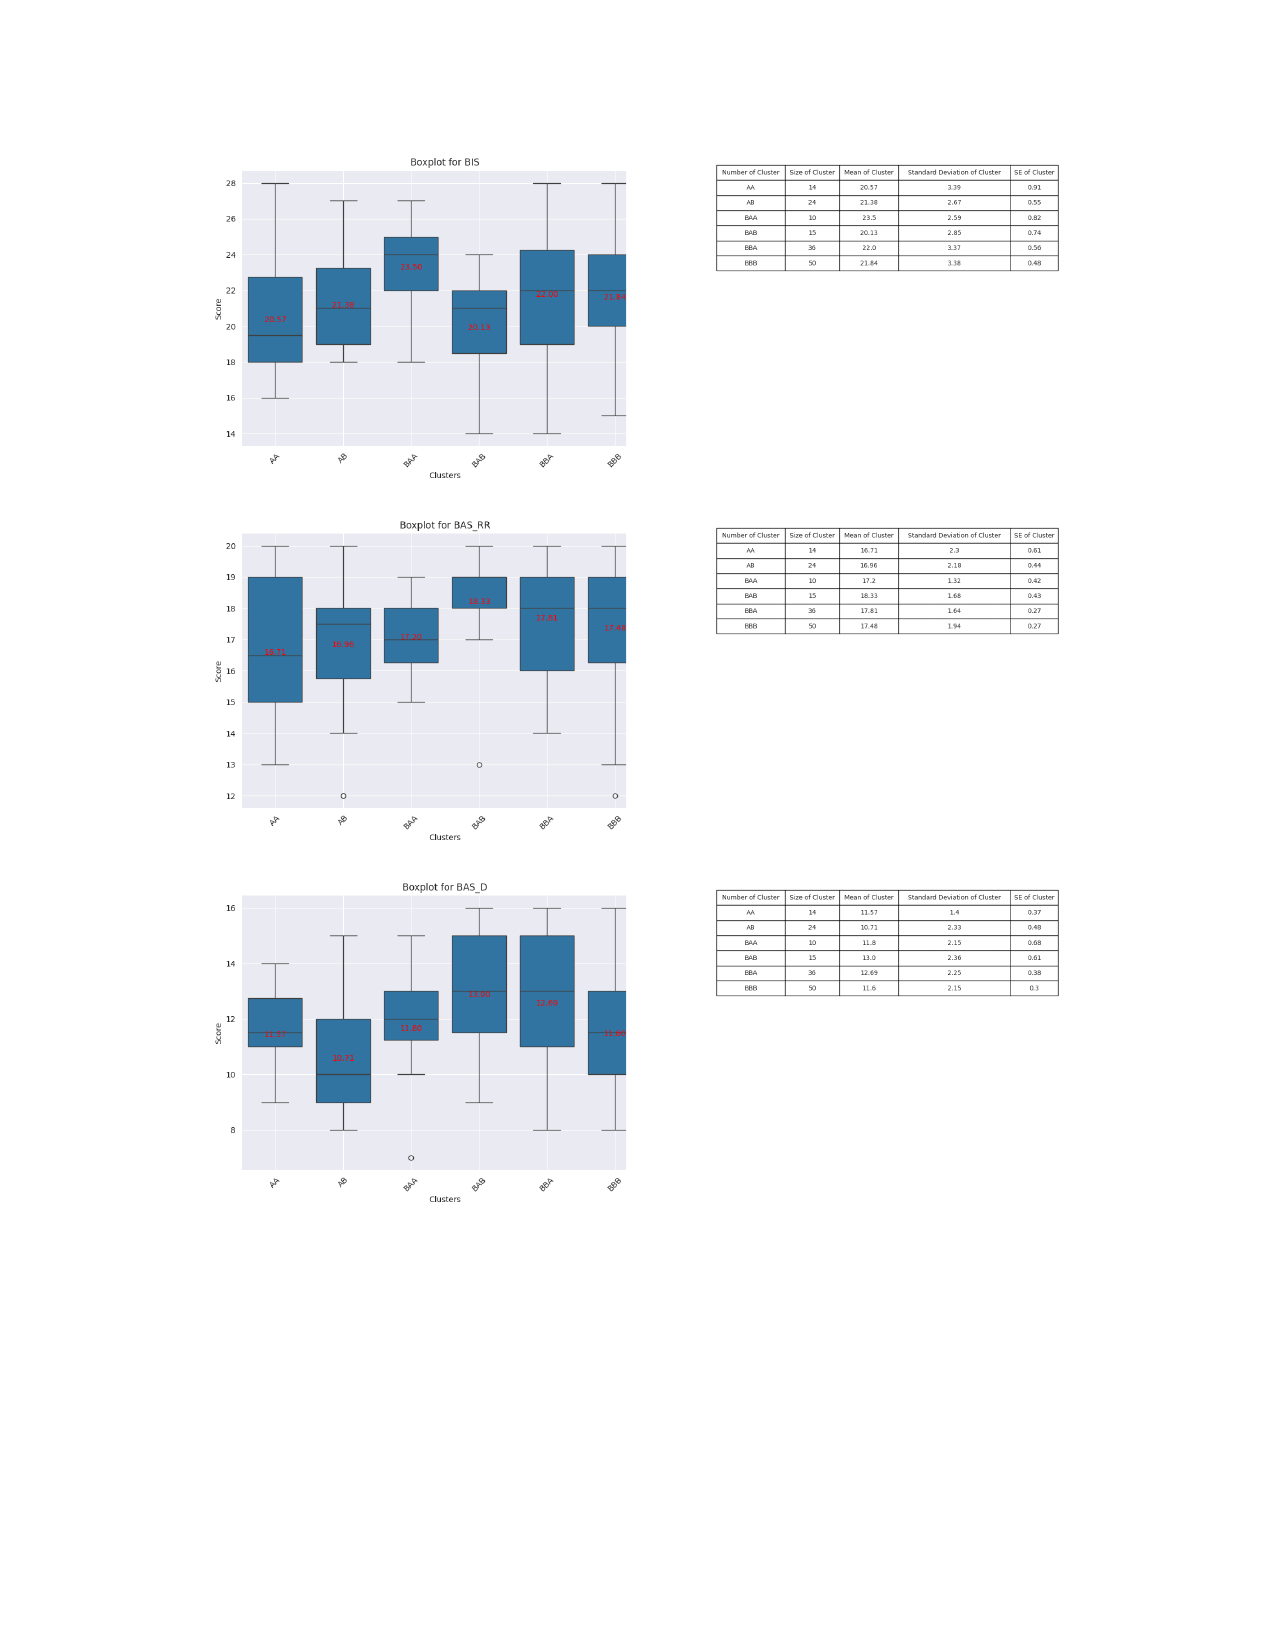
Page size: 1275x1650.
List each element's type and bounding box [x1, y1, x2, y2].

picture [206, 874, 627, 1212]
table_header [176, 874, 626, 1237]
picture [656, 874, 1077, 1010]
picture [656, 512, 1077, 648]
table_header [626, 512, 1076, 874]
table_header [176, 150, 626, 512]
picture [206, 512, 627, 850]
picture [656, 150, 1077, 285]
picture [206, 150, 627, 488]
table_header [176, 512, 626, 874]
table_header [626, 150, 1076, 512]
table_header [626, 874, 1076, 1237]
